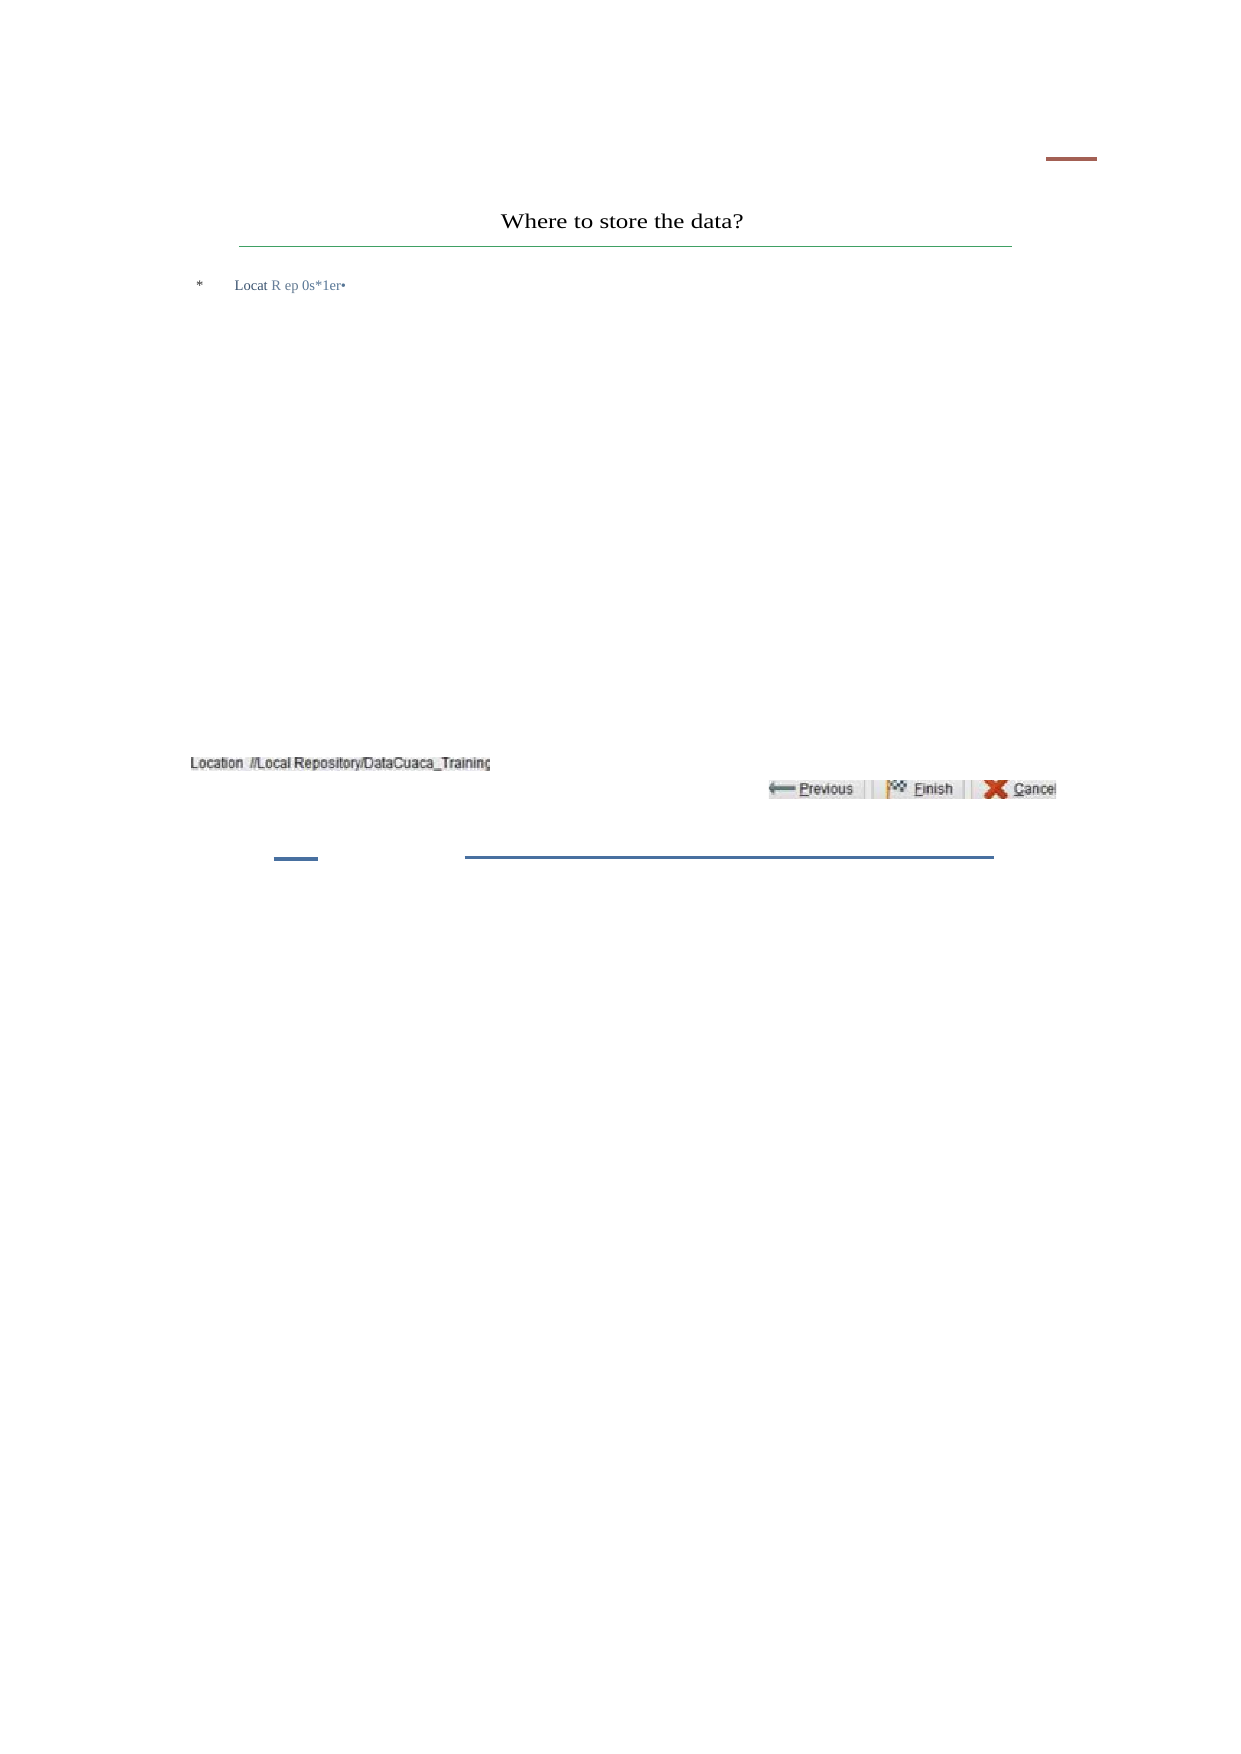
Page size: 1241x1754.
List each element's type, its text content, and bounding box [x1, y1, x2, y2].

picture [768, 780, 1057, 799]
text * Locat R ep 0s*1er• [196, 277, 1228, 294]
picture [191, 757, 490, 771]
text Where to store the data? [501, 209, 1228, 233]
